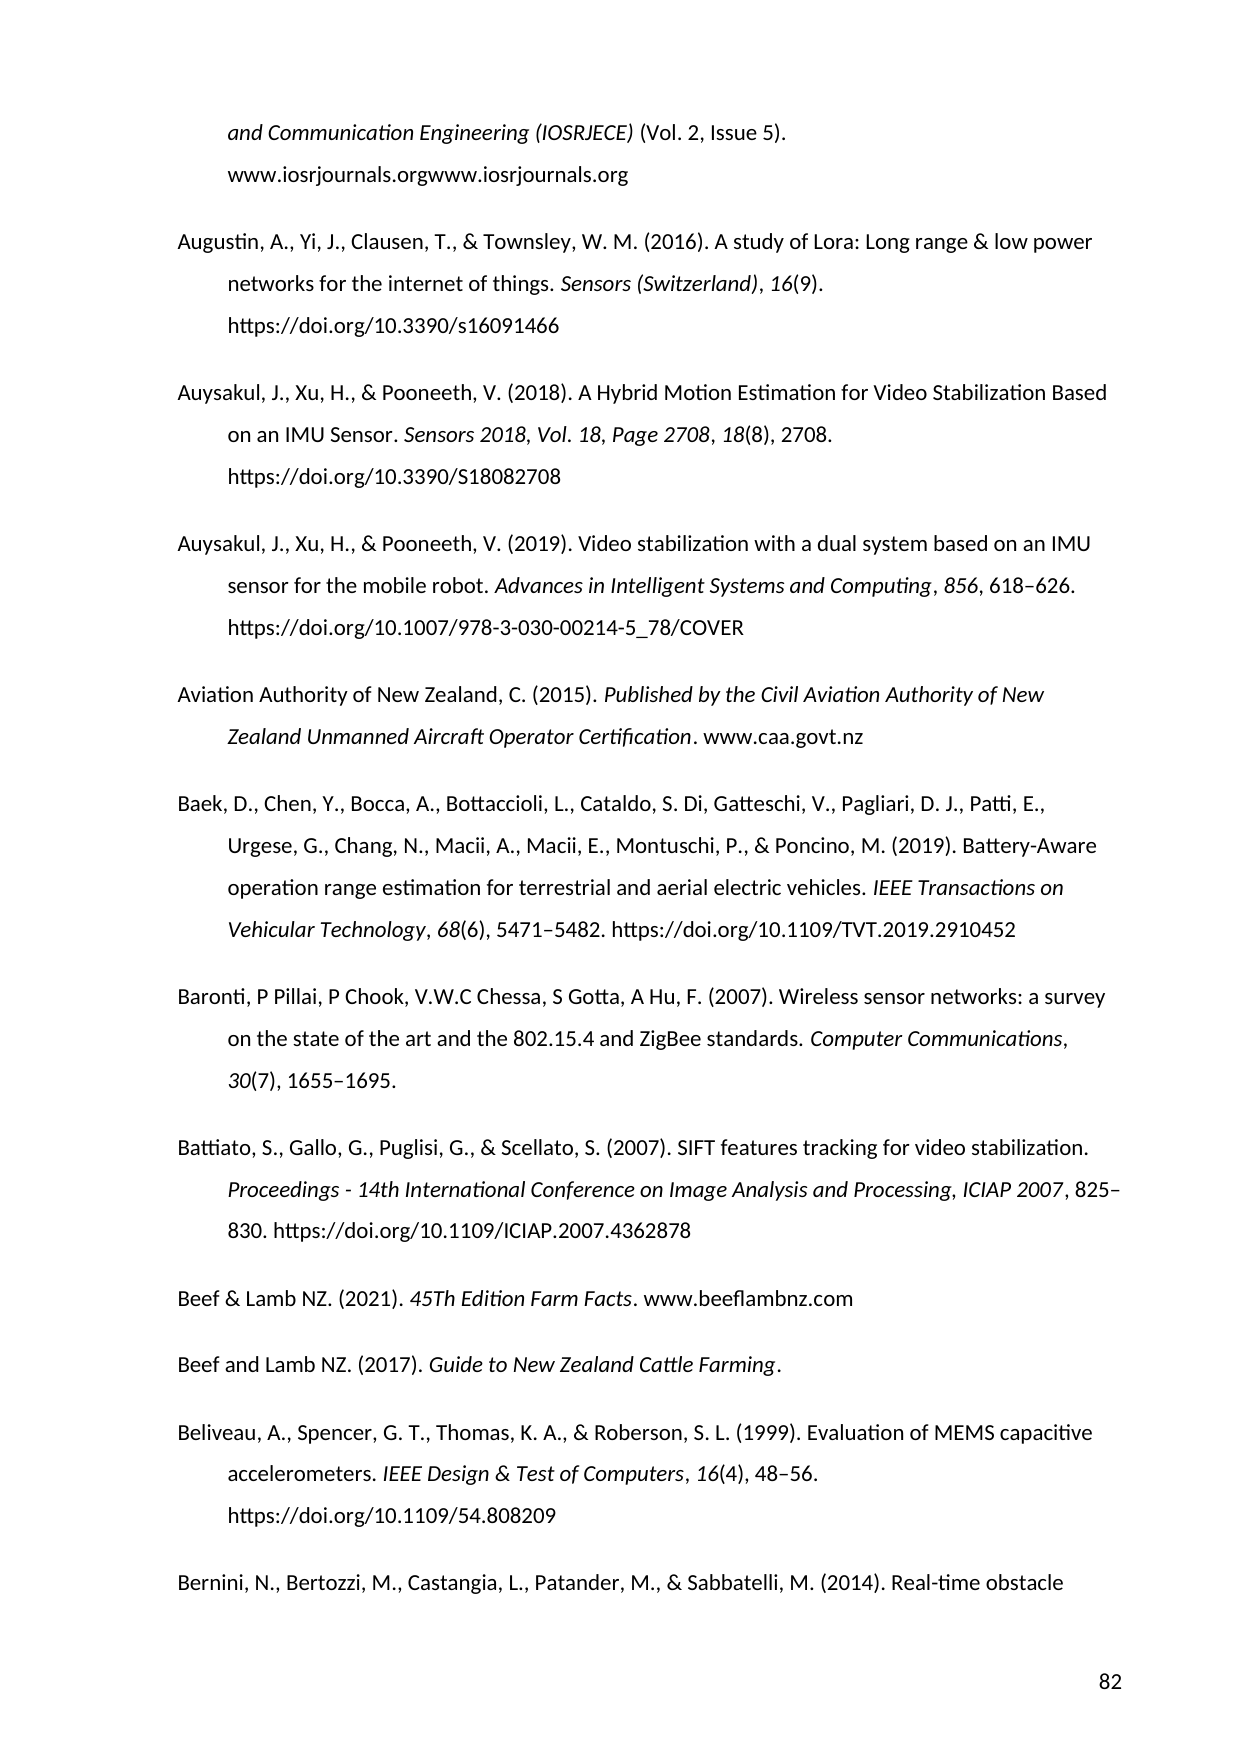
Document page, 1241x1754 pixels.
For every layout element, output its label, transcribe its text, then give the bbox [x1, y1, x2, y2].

text Beef and Lamb NZ. (2017). Guide to New Zealand Cattle Farming. [177, 1351, 1122, 1379]
text Aviation Authority of New Zealand, C. (2015). Published by the Civil Aviation Authority of New Zealand Unmanned Aircraft Operator Certification. www.caa.govt.nz [177, 680, 1122, 750]
text Beef & Lamb NZ. (2021). 45Th Edition Farm Facts. www.beeflambnz.com [177, 1284, 1122, 1312]
text Auysakul, J., Xu, H., & Pooneeth, V. (2018). A Hybrid Motion Estimation for Video Stabilization Based on an IMU Sensor. Sensors 2018, Vol. 18, Page 2708, 18(8), 2708. https://doi.org/10.3390/S18082708 [177, 378, 1122, 490]
text Baek, D., Chen, Y., Bocca, A., Bottaccioli, L., Cataldo, S. Di, Gatteschi, V., Pagliari, D. J., Patti, E., Urgese, G., Chang, N., Macii, A., Macii, E., Montuschi, P., & Poncino, M. (2019). Battery-Aware operation range estimation for terrestrial and aerial electric vehicles. IEEE Transactions on Vehicular Technology, 68(6), 5471–5482. https://doi.org/10.1109/TVT.2019.2910452 [177, 789, 1122, 943]
text Augustin, A., Yi, J., Clausen, T., & Townsley, W. M. (2016). A study of Lora: Long range & low power networks for the internet of things. Sensors (Switzerland), 16(9). https://doi.org/10.3390/s16091466 [177, 227, 1122, 339]
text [177, 118, 1122, 188]
text Beliveau, A., Spencer, G. T., Thomas, K. A., & Roberson, S. L. (1999). Evaluation of MEMS capacitive accelerometers. IEEE Design & Test of Computers, 16(4), 48–56. https://doi.org/10.1109/54.808209 [177, 1418, 1122, 1529]
text Battiato, S., Gallo, G., Puglisi, G., & Scellato, S. (2007). SIFT features tracking for video stabilization. Proceedings - 14th International Conference on Image Analysis and Processing, ICIAP 2007, 825–830. https://doi.org/10.1109/ICIAP.2007.4362878 [177, 1133, 1122, 1245]
text Auysakul, J., Xu, H., & Pooneeth, V. (2019). Video stabilization with a dual system based on an IMU sensor for the mobile robot. Advances in Intelligent Systems and Computing, 856, 618–626. https://doi.org/10.1007/978-3-030-00214-5_78/COVER [177, 529, 1122, 641]
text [177, 1568, 1122, 1597]
text Baronti, P Pillai, P Chook, V.W.C Chessa, S Gotta, A Hu, F. (2007). Wireless sensor networks: a survey on the state of the art and the 802.15.4 and ZigBee standards. Computer Communications, 30(7), 1655–1695. [177, 982, 1122, 1094]
